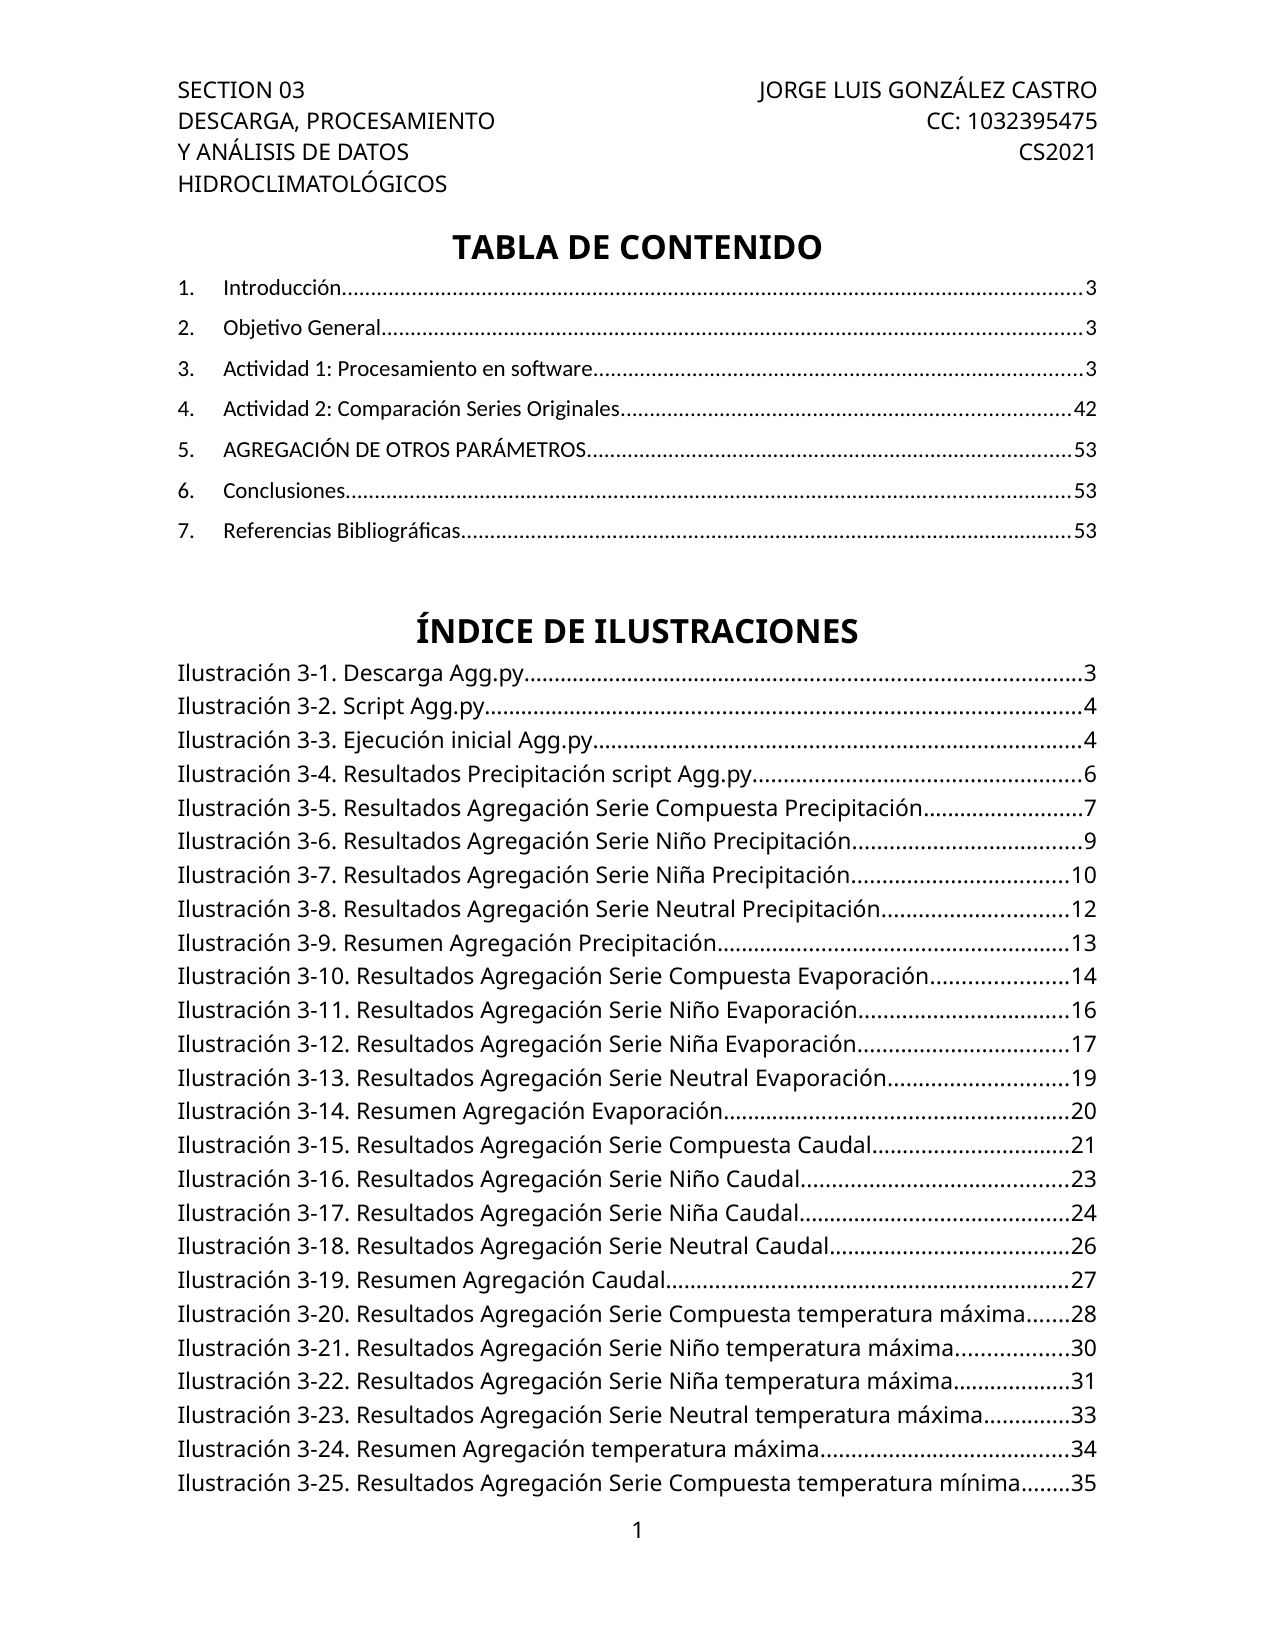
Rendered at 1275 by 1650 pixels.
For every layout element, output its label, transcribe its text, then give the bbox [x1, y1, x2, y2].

text Ilustración 3-7. Resultados Agregación Serie Niña Precipitación 10 [177, 859, 1098, 890]
text Ilustración 3-25. Resultados Agregación Serie Compuesta temperatura mínima 35 [177, 1466, 1098, 1498]
text Ilustración 3-8. Resultados Agregación Serie Neutral Precipitación 12 [177, 893, 1098, 924]
text Ilustración 3-10. Resultados Agregación Serie Compuesta Evaporación 14 [177, 960, 1098, 991]
text Ilustración 3-2. Script Agg.py 4 [177, 690, 1098, 721]
text Ilustración 3-24. Resumen Agregación temperatura máxima 34 [177, 1433, 1098, 1464]
text Ilustración 3-21. Resultados Agregación Serie Niño temperatura máxima 30 [177, 1331, 1098, 1363]
text Ilustración 3-19. Resumen Agregación Caudal 27 [177, 1264, 1098, 1295]
text Ilustración 3-15. Resultados Agregación Serie Compuesta Caudal 21 [177, 1129, 1098, 1160]
text Ilustración 3-17. Resultados Agregación Serie Niña Caudal 24 [177, 1196, 1098, 1228]
text Ilustración 3-13. Resultados Agregación Serie Neutral Evaporación 19 [177, 1061, 1098, 1093]
text Ilustración 3-16. Resultados Agregación Serie Niño Caudal 23 [177, 1163, 1098, 1194]
text Ilustración 3-1. Descarga Agg.py 3 [177, 656, 1098, 688]
text Ilustración 3-22. Resultados Agregación Serie Niña temperatura máxima 31 [177, 1365, 1098, 1396]
text Ilustración 3-20. Resultados Agregación Serie Compuesta temperatura máxima 28 [177, 1298, 1098, 1329]
text Ilustración 3-4. Resultados Precipitación script Agg.py 6 [177, 758, 1098, 789]
text Ilustración 3-18. Resultados Agregación Serie Neutral Caudal 26 [177, 1230, 1098, 1261]
text Ilustración 3-23. Resultados Agregación Serie Neutral temperatura máxima 33 [177, 1399, 1098, 1430]
text Ilustración 3-11. Resultados Agregación Serie Niño Evaporación 16 [177, 994, 1098, 1025]
text Ilustración 3-6. Resultados Agregación Serie Niño Precipitación 9 [177, 825, 1098, 856]
text Ilustración 3-14. Resumen Agregación Evaporación 20 [177, 1095, 1098, 1126]
text ÍNDICE DE ILUSTRACIONES [177, 607, 1098, 653]
text Ilustración 3-3. Ejecución inicial Agg.py 4 [177, 724, 1098, 755]
text Ilustración 3-9. Resumen Agregación Precipitación 13 [177, 926, 1098, 958]
text Ilustración 3-12. Resultados Agregación Serie Niña Evaporación 17 [177, 1028, 1098, 1059]
text Ilustración 3-5. Resultados Agregación Serie Compuesta Precipitación 7 [177, 791, 1098, 823]
